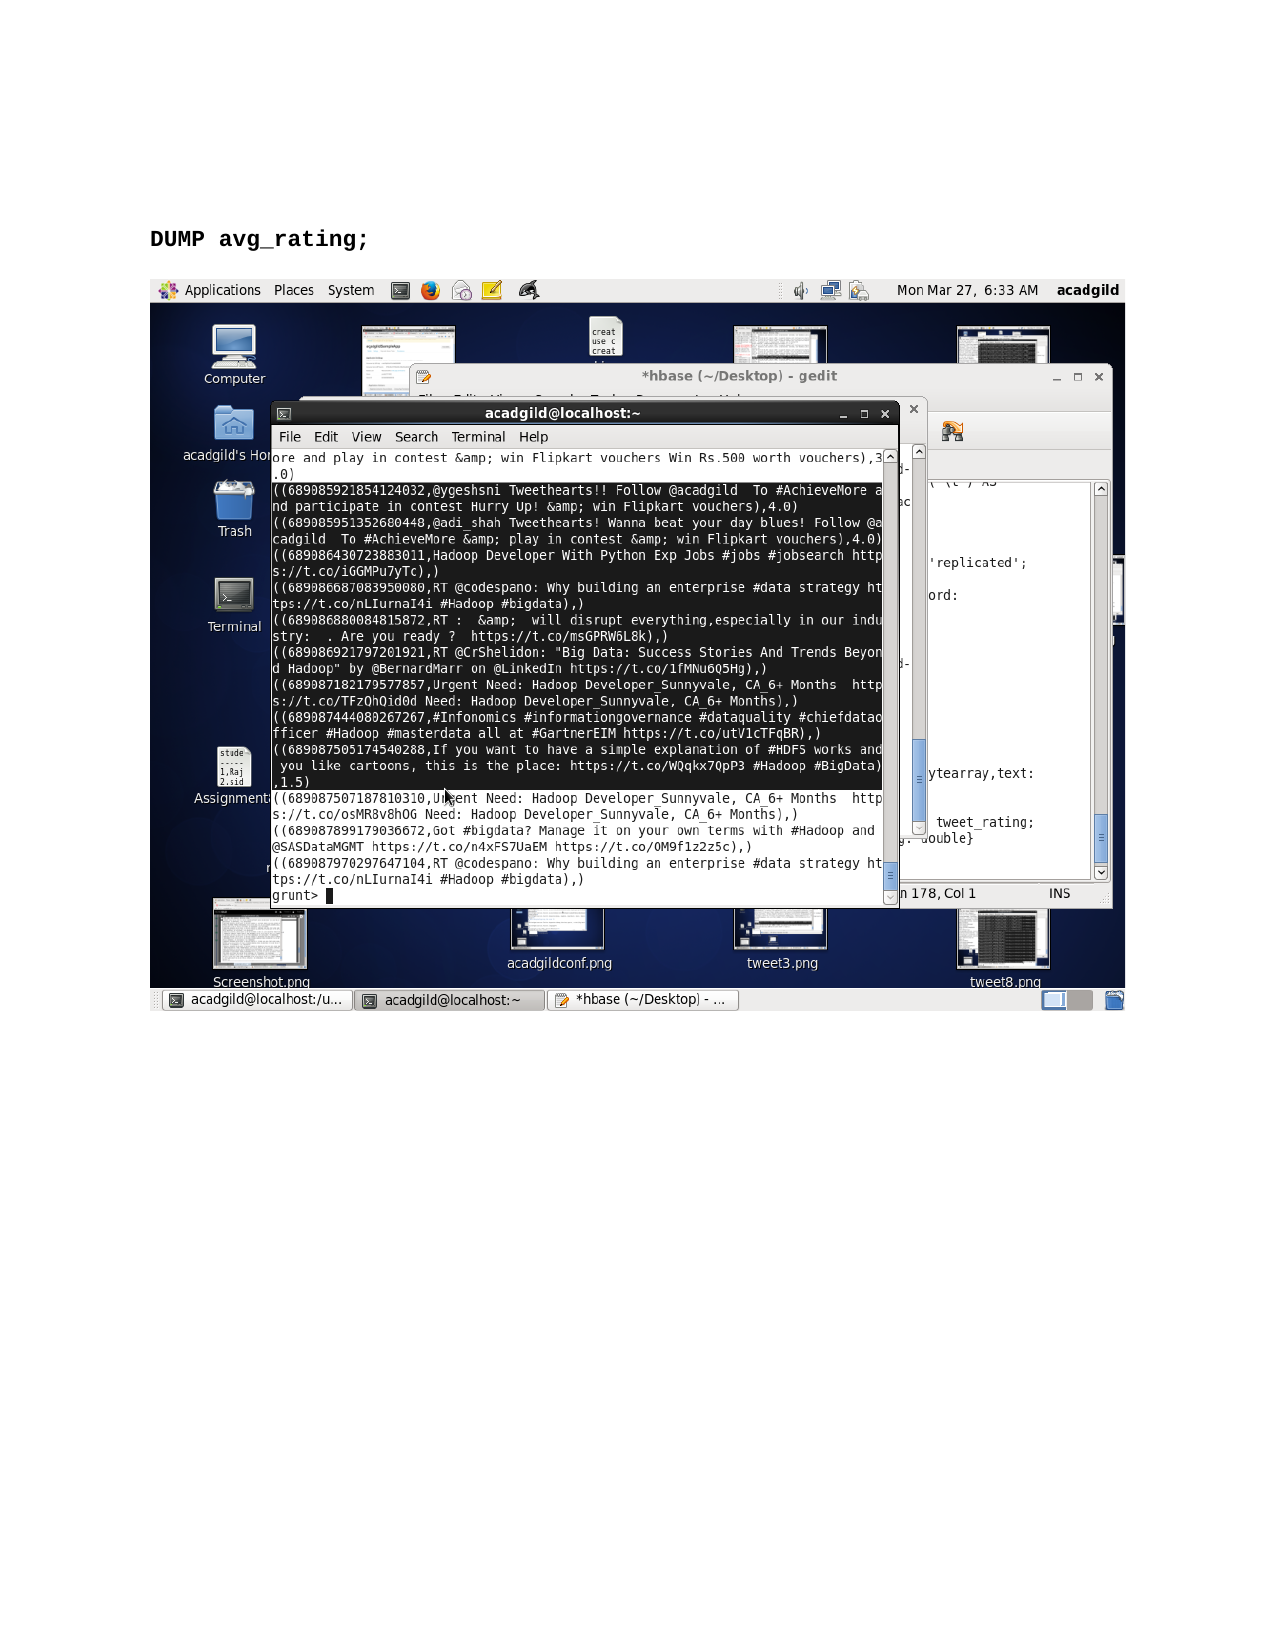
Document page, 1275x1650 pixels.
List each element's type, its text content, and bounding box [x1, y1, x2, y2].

text DUMP avg_rating; [150, 228, 1125, 254]
picture [150, 279, 1125, 1011]
